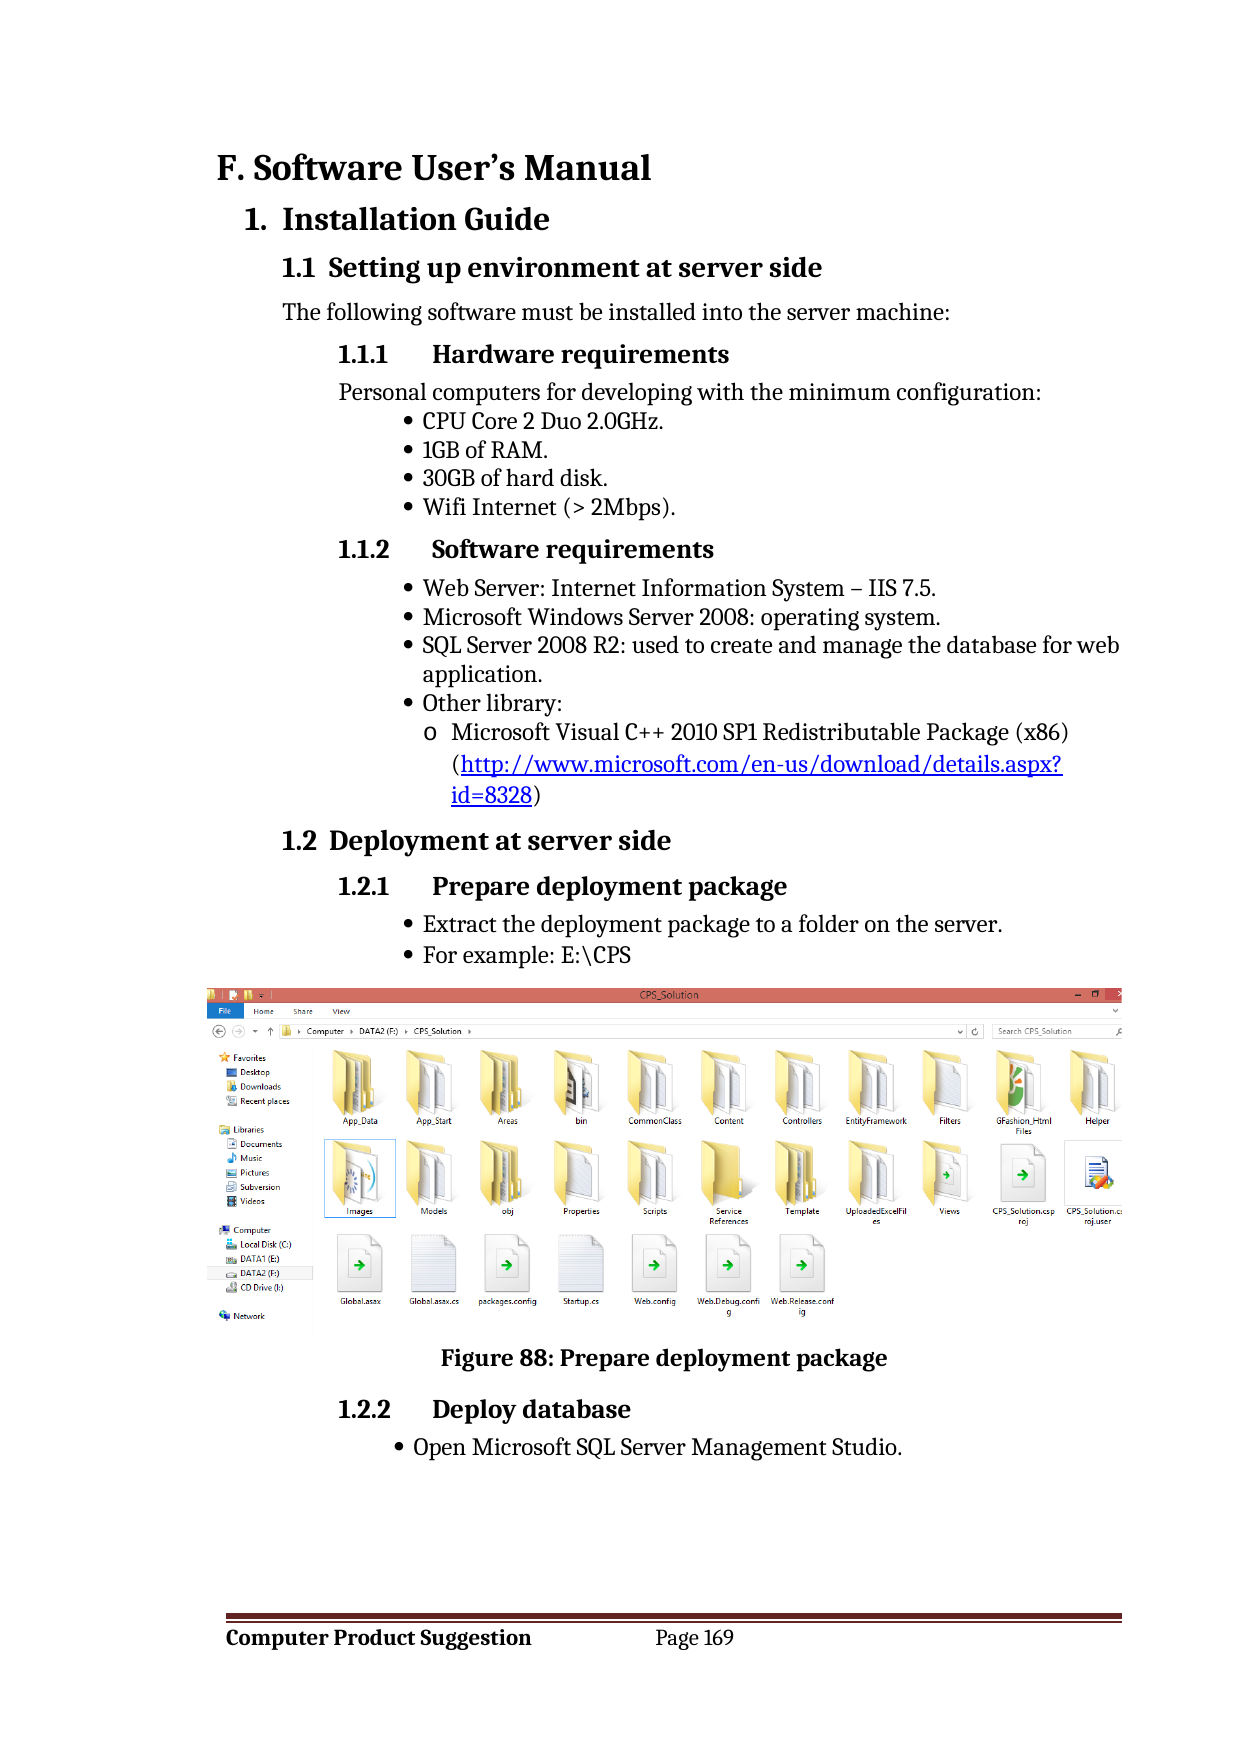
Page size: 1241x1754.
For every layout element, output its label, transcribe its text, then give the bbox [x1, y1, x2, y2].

subtitle Software User’s Manual [216, 147, 1122, 190]
list CPU Core 2 Duo 2.0GHz. [404, 407, 1122, 436]
list 30GB of hard disk. [404, 464, 1122, 493]
text Personal computers for developing with the minimum configuration: [263, 378, 1122, 407]
list Other library: [404, 689, 1122, 718]
list 1GB of RAM. [404, 436, 1122, 464]
list Extract the deployment package to a folder on the server. [404, 910, 1122, 939]
text The following software must be installed into the server machine: [282, 297, 1122, 326]
subtitle Prepare deployment package [338, 871, 1122, 902]
subtitle Software requirements [338, 534, 1122, 566]
list Microsoft Windows Server 2008: operating system. [404, 603, 1122, 631]
subtitle Deployment at server side [282, 824, 1122, 858]
subtitle Hardware requirements [338, 339, 1122, 370]
text Figure 88: Prepare deployment package [207, 1344, 1122, 1373]
subtitle Deploy database [338, 1394, 1122, 1425]
list Open Microsoft SQL Server Management Studio. [394, 1433, 1122, 1462]
list Wifi Internet (> 2Mbps). [404, 493, 1122, 522]
list SQL Server 2008 R2: used to create and manage the database for web application. [404, 631, 1122, 689]
subtitle Setting up environment at server side [282, 251, 1122, 285]
list Web Server: Internet Information System – IIS 7.5. [404, 574, 1122, 603]
list (http://www.microsoft.com/en-us/download/details.aspx?id=8328) [451, 750, 1122, 810]
picture [207, 988, 1122, 1340]
list Microsoft Visual C++ 2010 SP1 Redistributable Package (x86) [423, 718, 1122, 748]
list For example: E:\CPS [404, 941, 1122, 970]
subtitle Installation Guide [244, 201, 1122, 239]
